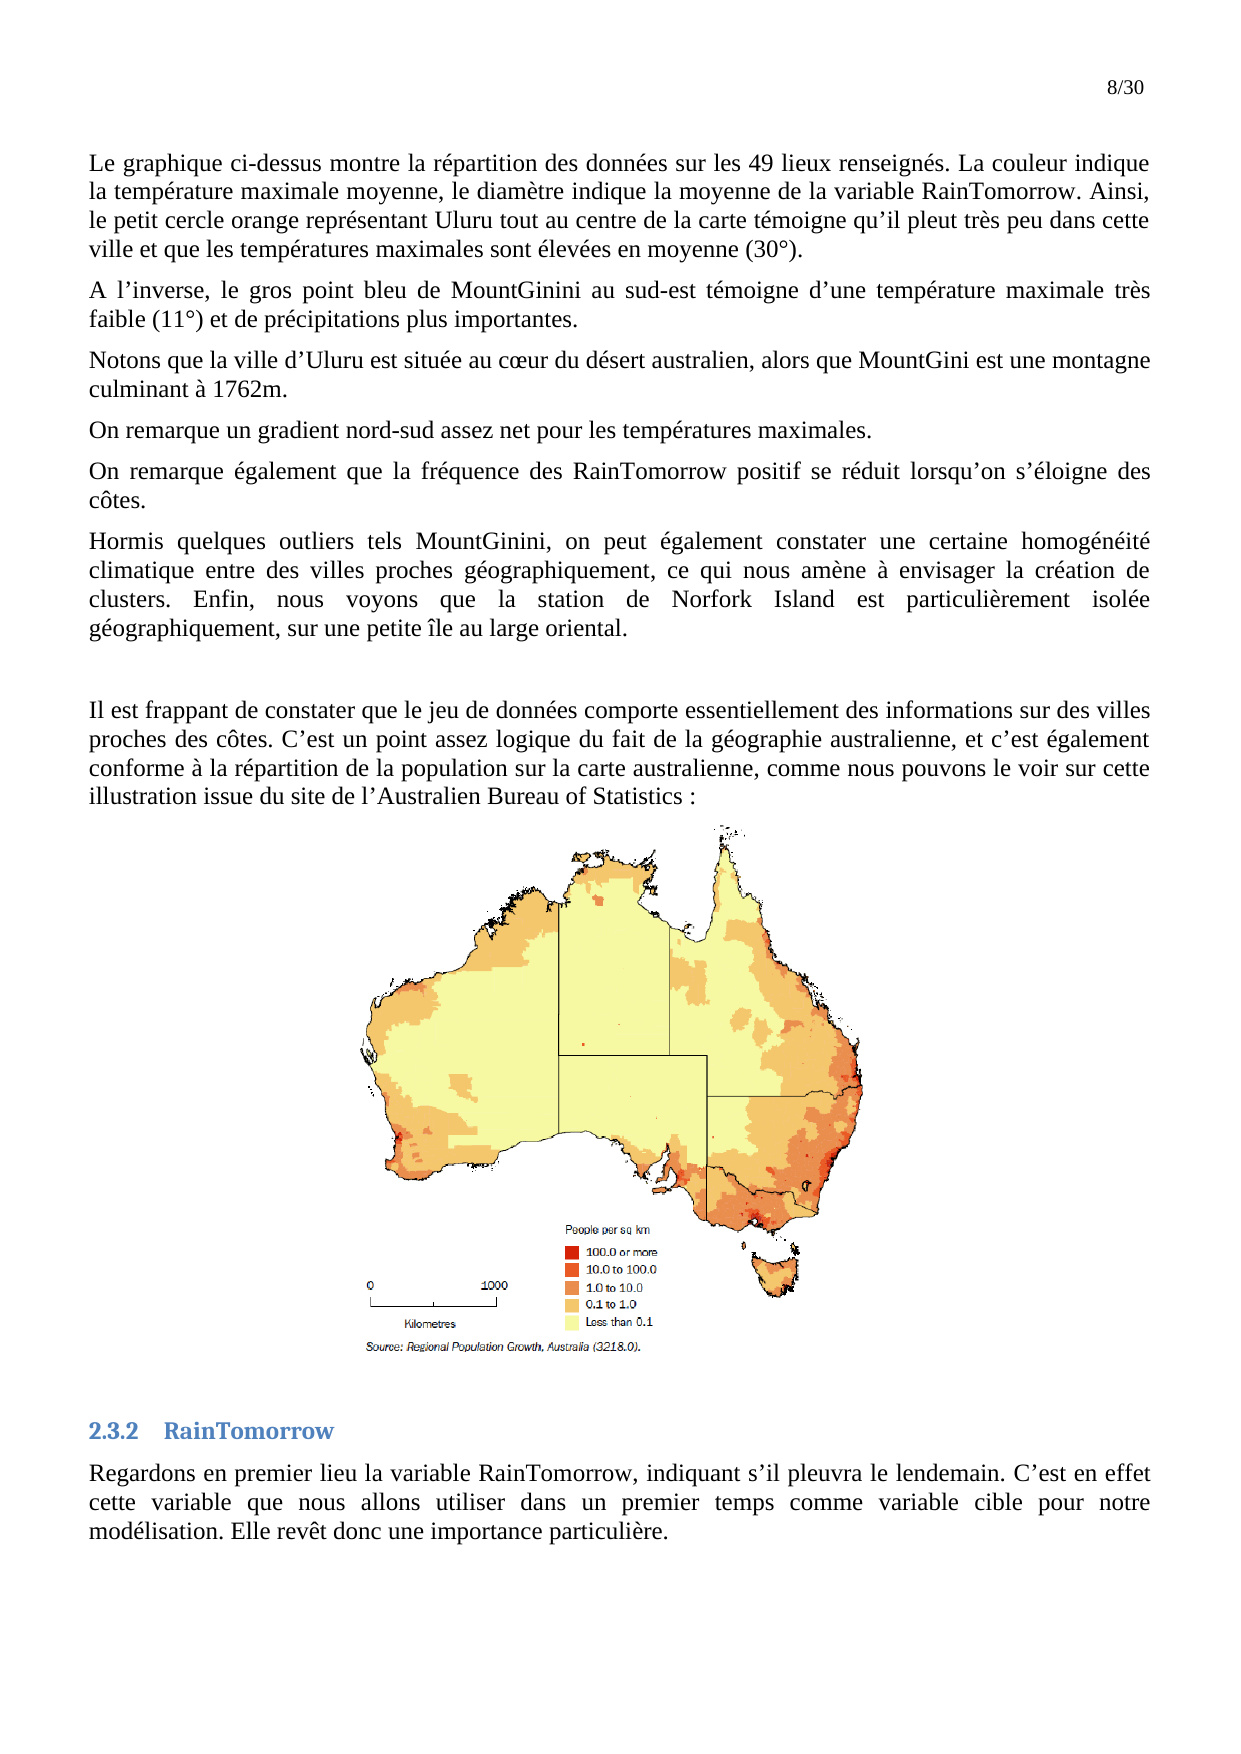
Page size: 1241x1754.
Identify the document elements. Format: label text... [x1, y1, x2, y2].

text Hormis quelques outliers tels MountGinini, on peut également constater une certaine homogénéité climatique entre des villes proches géographiquement, ce qui nous amène à envisager la création de clusters. Enfin, nous voyons que la station de Norfork Island est particulièrement isolée géographiquement, sur une petite île au large oriental. [89, 526, 1152, 641]
picture [349, 822, 891, 1355]
text Notons que la ville d’Uluru est située au cœur du désert australien, alors que MountGini est une montagne culminant à 1762m. [89, 345, 1152, 403]
text Regardons en premier lieu la variable RainTomorrow, indiquant s’il pleuvra le lendemain. C’est en effet cette variable que nous allons utiliser dans un premier temps comme variable cible pour notre modélisation. Elle revêt donc une importance particulière. [89, 1458, 1152, 1544]
subtitle RainTomorrow [89, 1417, 1152, 1446]
text On remarque également que la fréquence des RainTomorrow positif se réduit lorsqu’on s’éloigne des côtes. [89, 456, 1152, 514]
text Le graphique ci-dessus montre la répartition des données sur les 49 lieux renseignés. La couleur indique la température maximale moyenne, le diamètre indique la moyenne de la variable RainTomorrow. Ainsi, le petit cercle orange représentant Uluru tout au centre de la carte témoigne qu’il pleut très peu dans cette ville et que les températures maximales sont élevées en moyenne (30°). [89, 148, 1152, 263]
text Il est frappant de constater que le jeu de données comporte essentiellement des informations sur des villes proches des côtes. C’est un point assez logique du fait de la géographie australienne, et c’est également conforme à la répartition de la population sur la carte australienne, comme nous pouvons le voir sur cette illustration issue du site de l’Australien Bureau of Statistics : [89, 695, 1152, 810]
text A l’inverse, le gros point bleu de MountGinini au sud-est témoigne d’une température maximale très faible (11°) et de précipitations plus importantes. [89, 275, 1152, 333]
text On remarque un gradient nord-sud assez net pour les températures maximales. [89, 415, 1152, 444]
